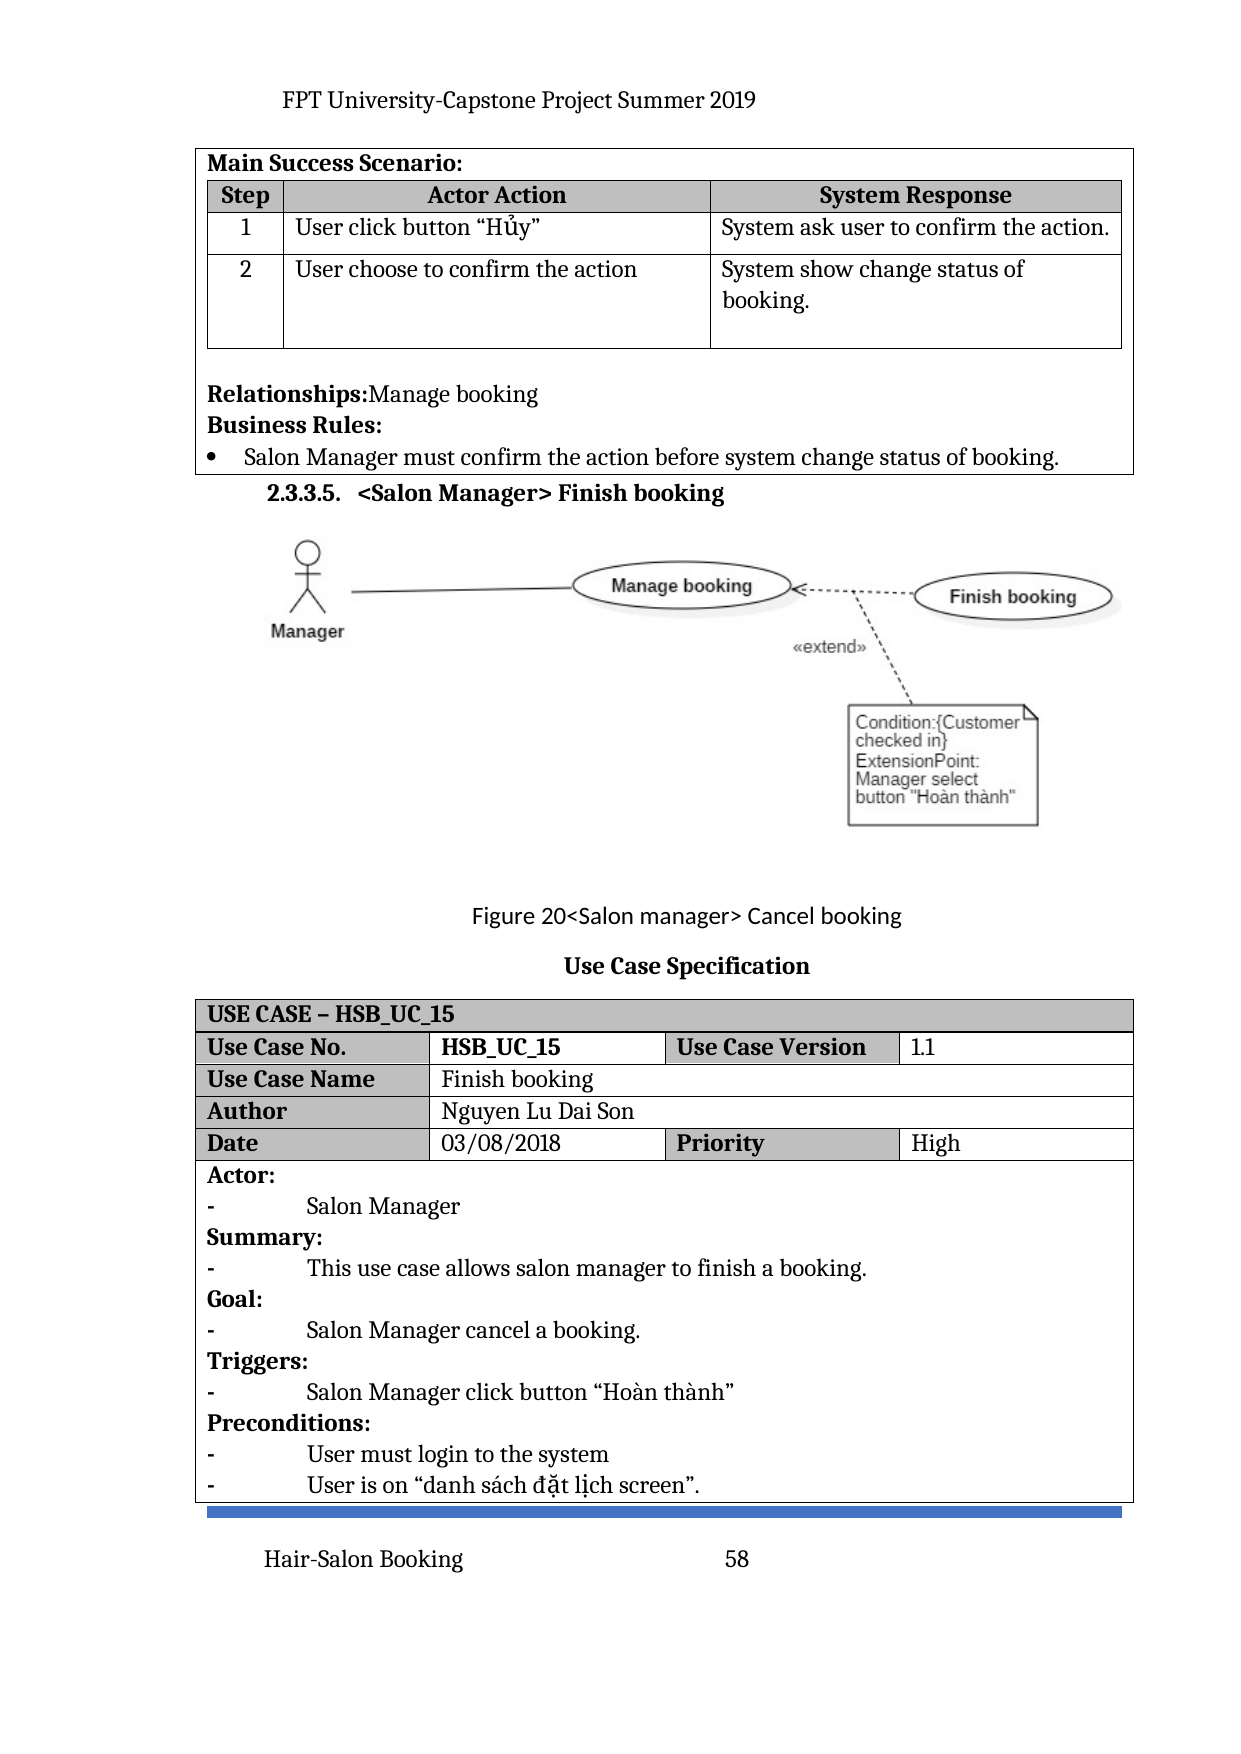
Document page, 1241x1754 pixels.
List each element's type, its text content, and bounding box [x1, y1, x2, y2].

table_cell Date [196, 1129, 429, 1160]
table_cell 1.1 [900, 1033, 1133, 1063]
table_cell Use Case Name [196, 1065, 429, 1096]
table_cell Nguyen Lu Dai Son [430, 1097, 1133, 1128]
table_cell 03/08/2018 [430, 1129, 665, 1160]
table_cell Author [196, 1097, 429, 1128]
table_cell Priority [666, 1129, 899, 1160]
table_cell High [900, 1129, 1133, 1160]
subtitle <Salon Manager> Finish booking [207, 479, 1122, 507]
table_header USE CASE – HSB_UC_15 [196, 1000, 1133, 1031]
text Figure 20<Salon manager> Cancel booking [252, 900, 1122, 931]
table_cell Use Case No. [196, 1033, 429, 1063]
table_cell HSB_UC_15 [430, 1033, 665, 1063]
picture [251, 526, 1167, 882]
table_cell Finish booking [430, 1065, 1133, 1096]
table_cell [196, 149, 1133, 473]
table_cell Use Case Version [666, 1033, 899, 1063]
text Use Case Specification [252, 952, 1122, 980]
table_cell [196, 1161, 1133, 1502]
